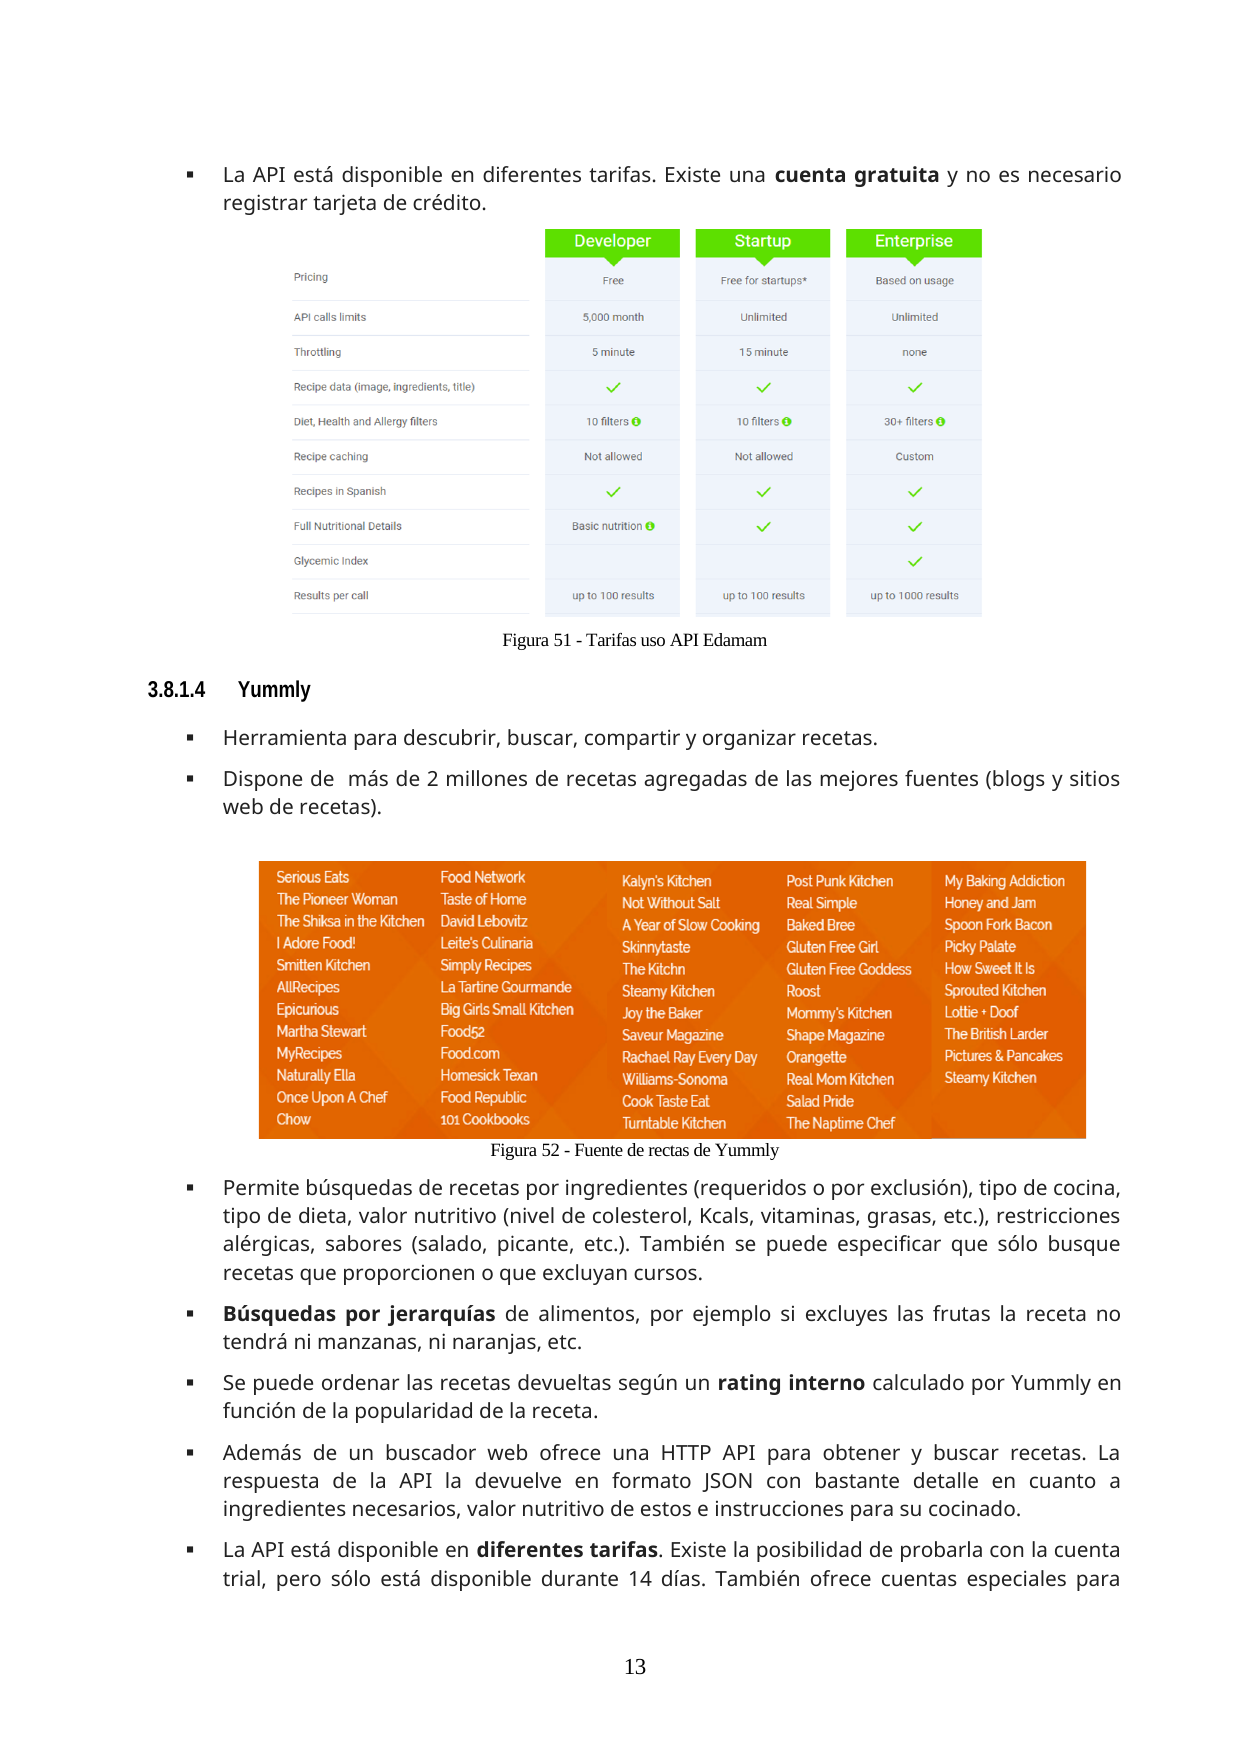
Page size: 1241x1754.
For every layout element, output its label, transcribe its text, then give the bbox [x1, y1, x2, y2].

list Permite búsquedas de recetas por ingredientes (requeridos o por exclusión), tipo de cocina, tipo de dieta, valor nutritivo (nivel de colesterol, Kcals, vitaminas, grasas, etc.), restricciones alérgicas, sabores (salado, picante, etc.). También se puede especificar que sólo busque recetas que proporcionen o que excluyan cursos. [185, 1173, 1122, 1286]
picture [258, 861, 1087, 1139]
list Herramienta para descubrir, buscar, compartir y organizar recetas. [185, 723, 1122, 751]
list Búsquedas por jerarquías de alimentos, por ejemplo si excluyes las frutas la receta no tendrá ni manzanas, ni naranjas, etc. [185, 1299, 1122, 1356]
list La API está disponible en diferentes tarifas. Existe una cuenta gratuita y no es necesario registrar tarjeta de crédito. [185, 160, 1122, 217]
list Además de un buscador web ofrece una HTTP API para obtener y buscar recetas. La respuesta de la API la devuelve en formato JSON con bastante detalle en cuanto a ingredientes necesarios, valor nutritivo de estos e instrucciones para su cocinado. [185, 1438, 1122, 1523]
list Dispone de más de 2 millones de recetas agregadas de las mejores fuentes (blogs y sitios web de recetas). [185, 764, 1122, 821]
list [185, 1535, 1122, 1592]
list Se puede ordenar las recetas devueltas según un rating interno calculado por Yummly en función de la popularidad de la receta. [185, 1368, 1122, 1425]
subtitle Yummly [148, 676, 1122, 702]
picture [277, 229, 993, 617]
